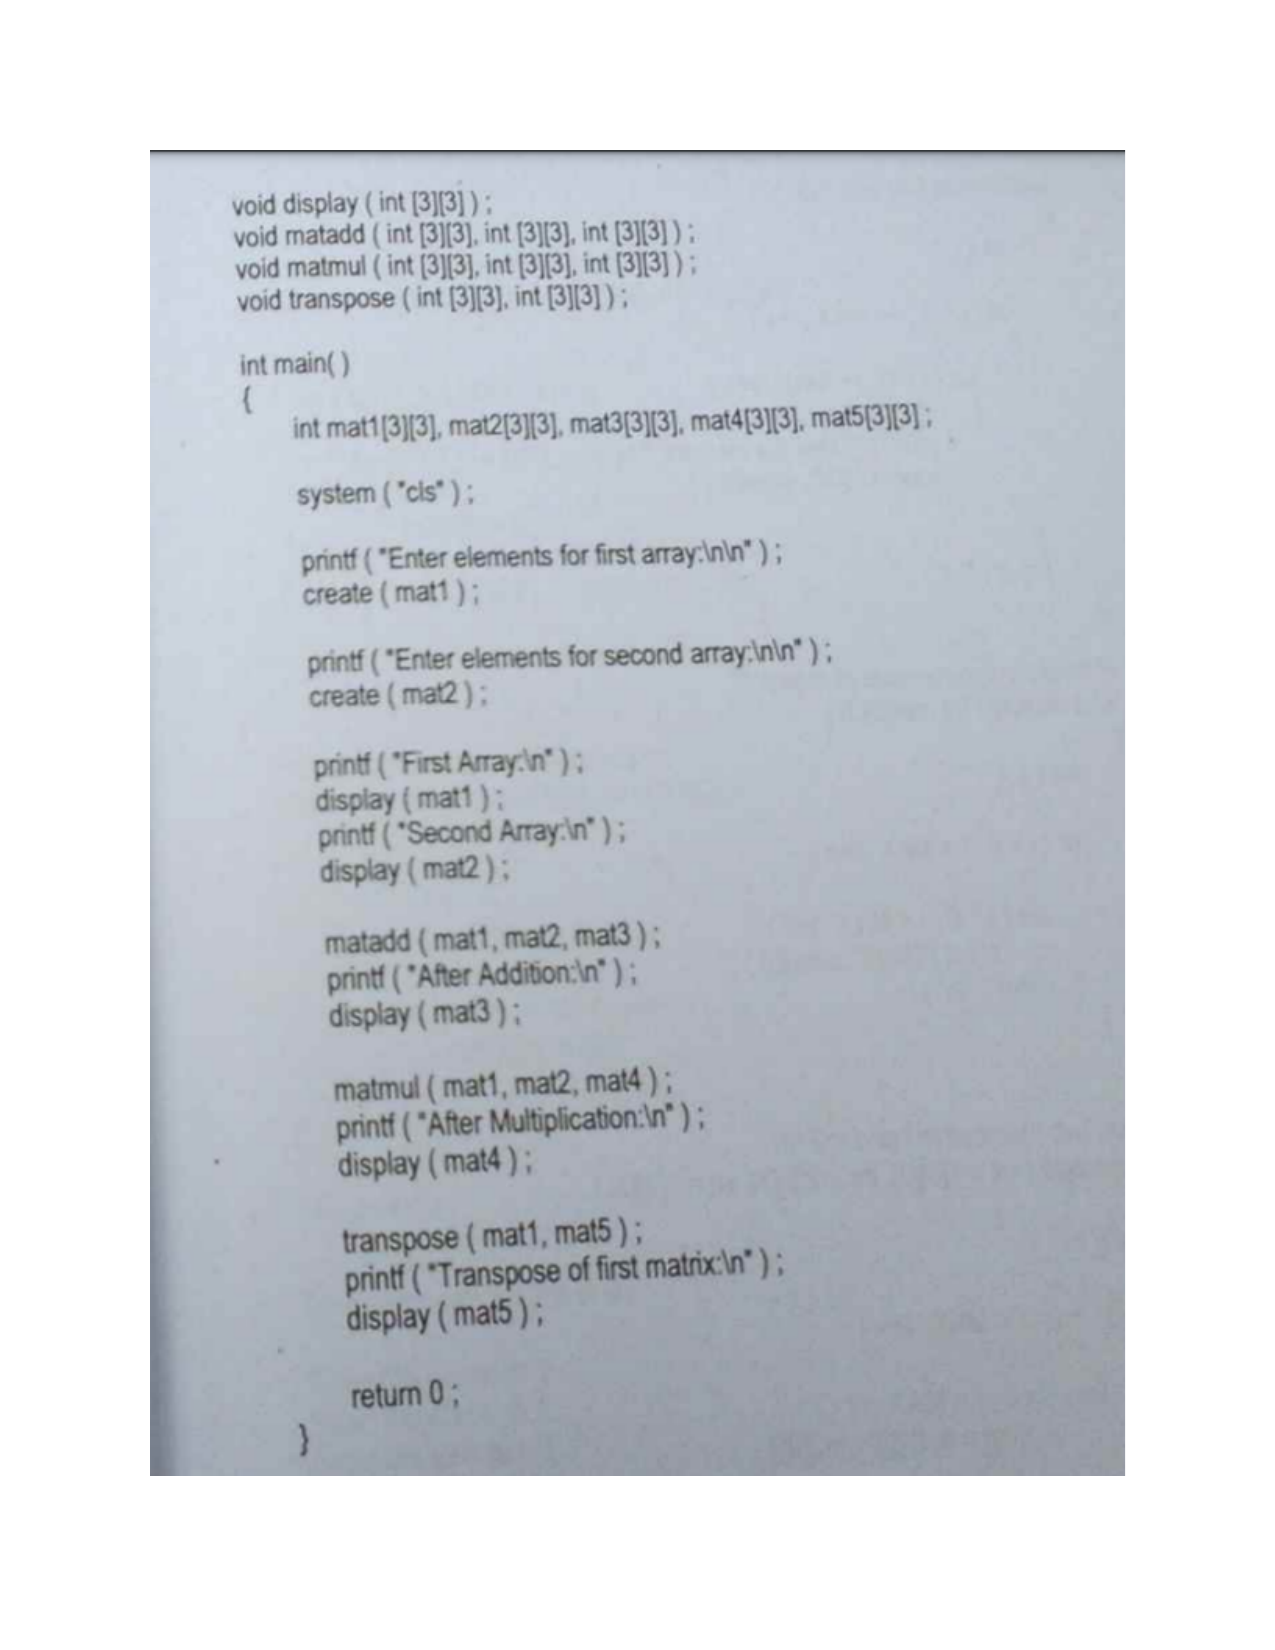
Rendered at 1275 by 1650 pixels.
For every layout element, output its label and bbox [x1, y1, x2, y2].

picture [150, 150, 1125, 1476]
